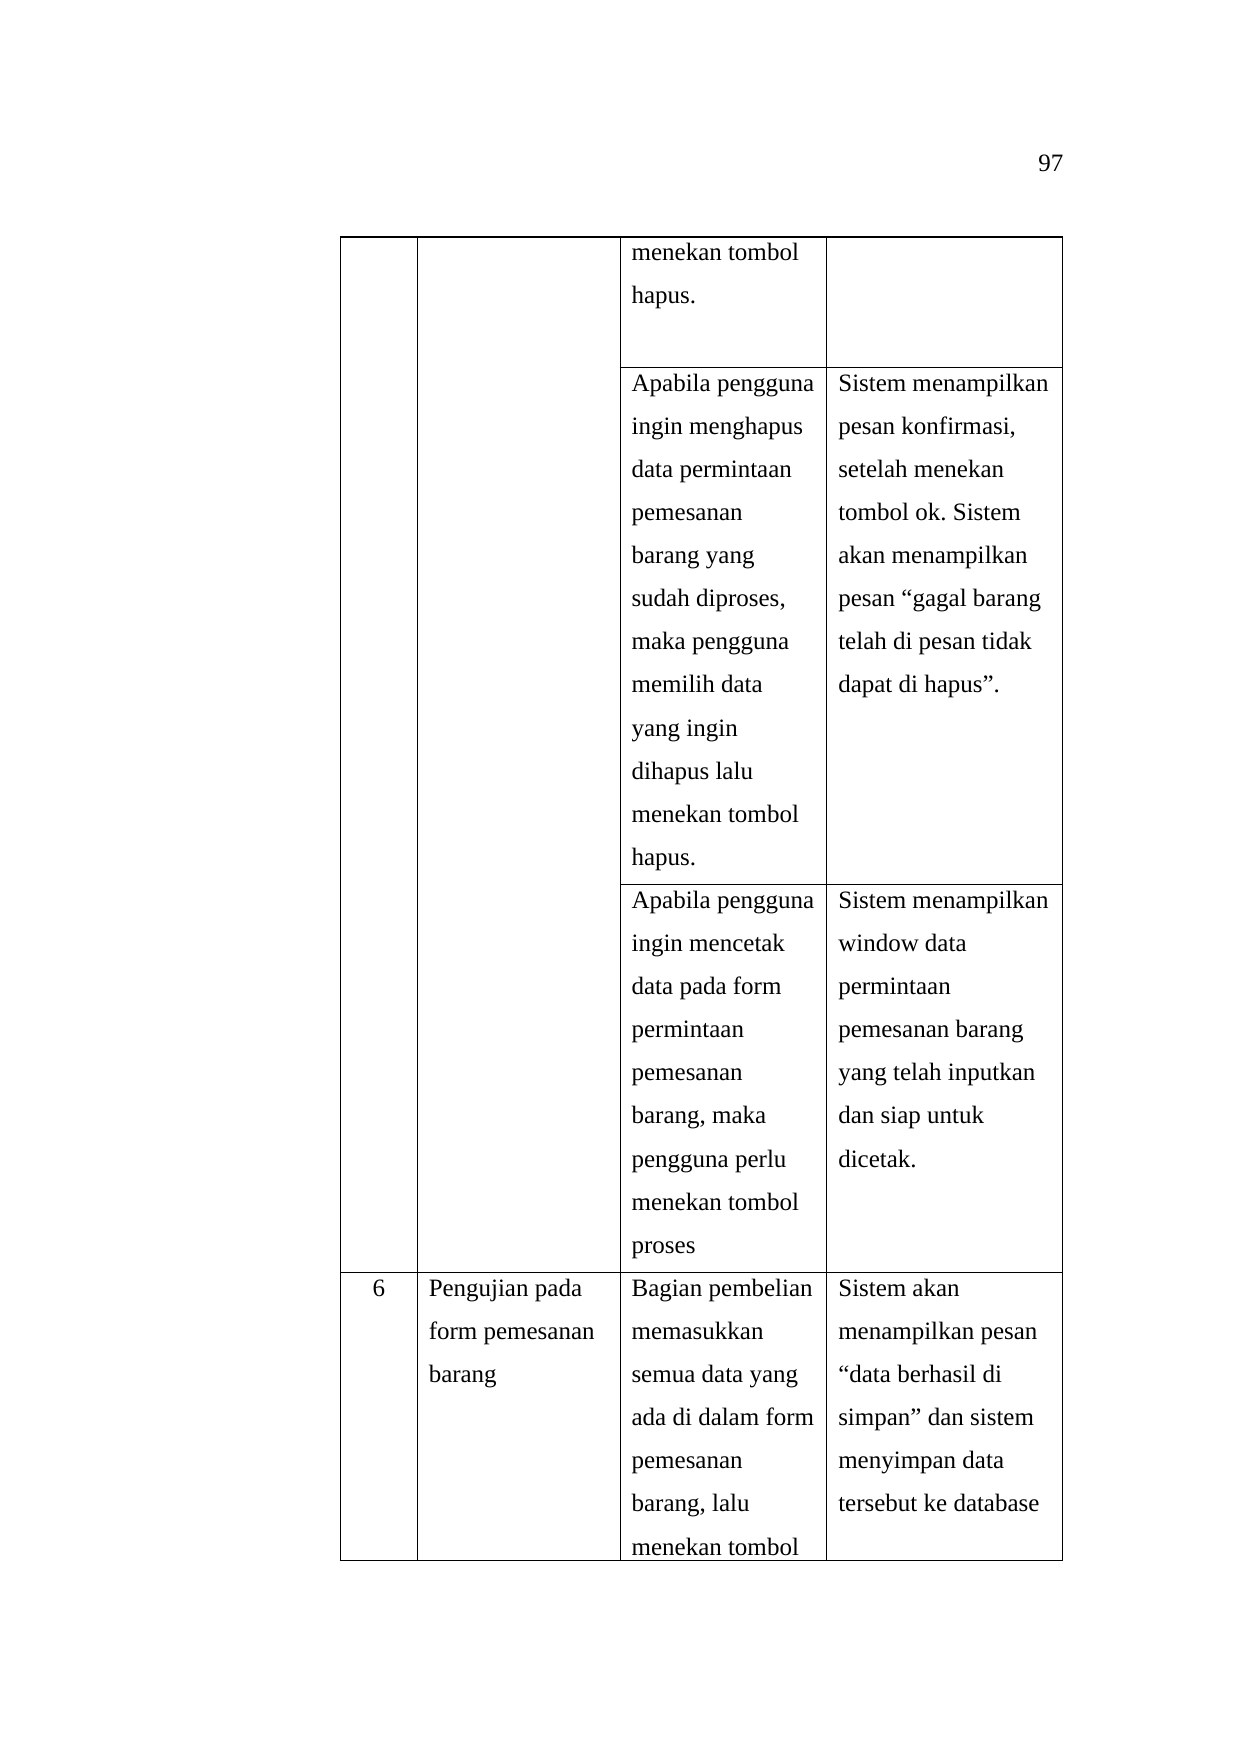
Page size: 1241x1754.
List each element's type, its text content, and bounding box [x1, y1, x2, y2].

table_cell 6 [341, 1273, 417, 1560]
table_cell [418, 1273, 620, 1560]
table_cell Sistem menampilkan pesan konfirmasi, setelah menekan tombol ok. Sistem akan menampilkan pesan “gagal barang telah di pesan tidak dapat di hapus”. [827, 368, 1062, 884]
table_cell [827, 238, 1062, 367]
table_cell Apabila pengguna ingin mencetak data pada form permintaan pemesanan barang, maka pengguna perlu menekan tombol proses [621, 885, 826, 1272]
table_cell Apabila pengguna ingin menghapus data permintaan pemesanan barang yang sudah diproses, maka pengguna memilih data yang ingin dihapus lalu menekan tombol hapus. [621, 368, 826, 884]
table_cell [621, 1273, 826, 1560]
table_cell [827, 1273, 1062, 1560]
table_cell Sistem menampilkan window data permintaan pemesanan barang yang telah inputkan dan siap untuk dicetak. [827, 885, 1062, 1272]
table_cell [621, 238, 826, 367]
